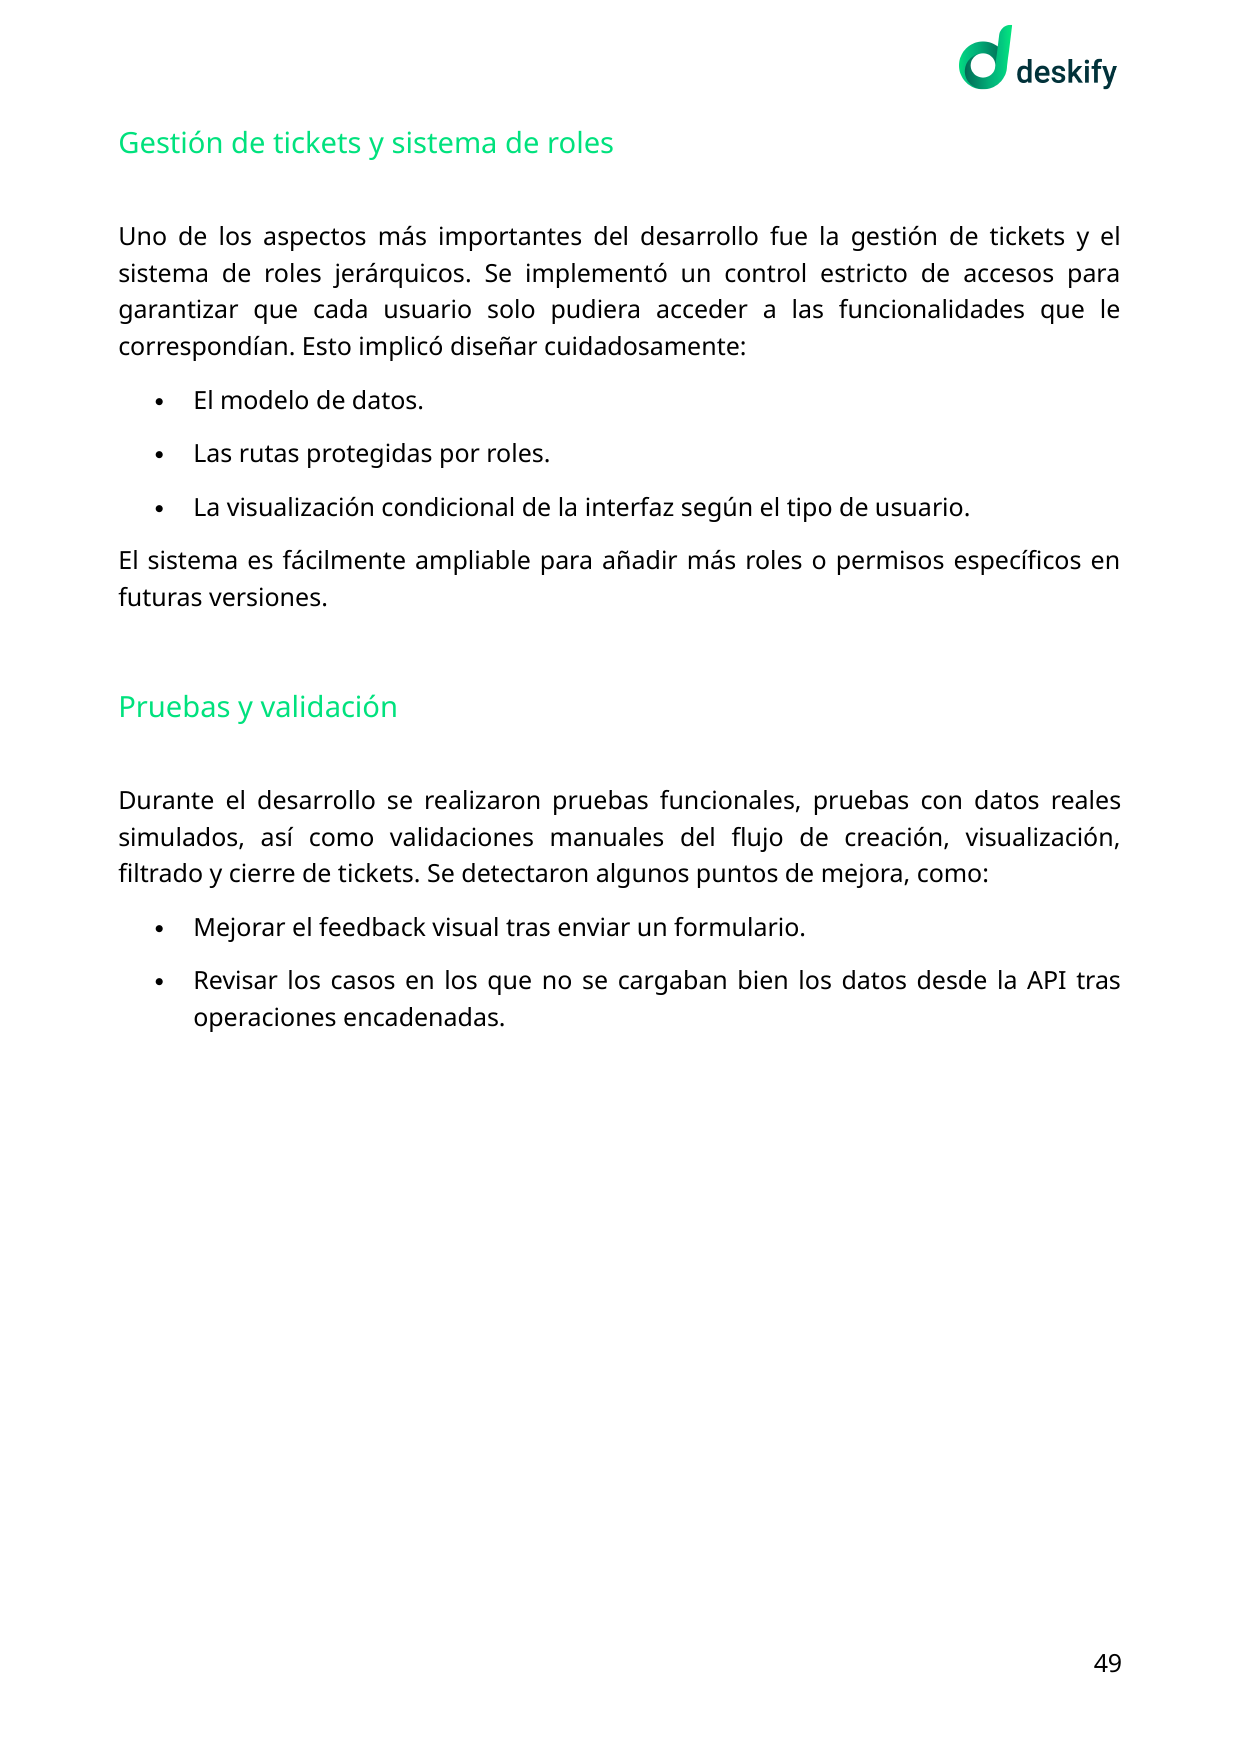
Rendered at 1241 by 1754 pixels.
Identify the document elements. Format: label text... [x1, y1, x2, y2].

list El modelo de datos. [156, 382, 1122, 416]
picture [953, 22, 1127, 92]
list Revisar los casos en los que no se cargaban bien los datos desde la API tras operaciones encadenadas. [156, 963, 1122, 1034]
text Durante el desarrollo se realizaron pruebas funcionales, pruebas con datos reales simulados, así como validaciones manuales del flujo de creación, visualización, filtrado y cierre de tickets. Se detectaron algunos puntos de mejora, como: [118, 782, 1122, 890]
subtitle Gestión de tickets y sistema de roles [118, 122, 1122, 162]
text Uno de los aspectos más importantes del desarrollo fue la gestión de tickets y el sistema de roles jerárquicos. Se implementó un control estricto de accesos para garantizar que cada usuario solo pudiera acceder a las funcionalidades que le correspondían. Esto implicó diseñar cuidadosamente: [118, 218, 1122, 363]
text El sistema es fácilmente ampliable para añadir más roles o permisos específicos en futuras versiones. [118, 543, 1122, 613]
list La visualización condicional de la interfaz según el tipo de usuario. [156, 489, 1122, 523]
list Las rutas protegidas por roles. [156, 436, 1122, 470]
list Mejorar el feedback visual tras enviar un formulario. [156, 909, 1122, 943]
subtitle Pruebas y validación [118, 686, 1122, 726]
